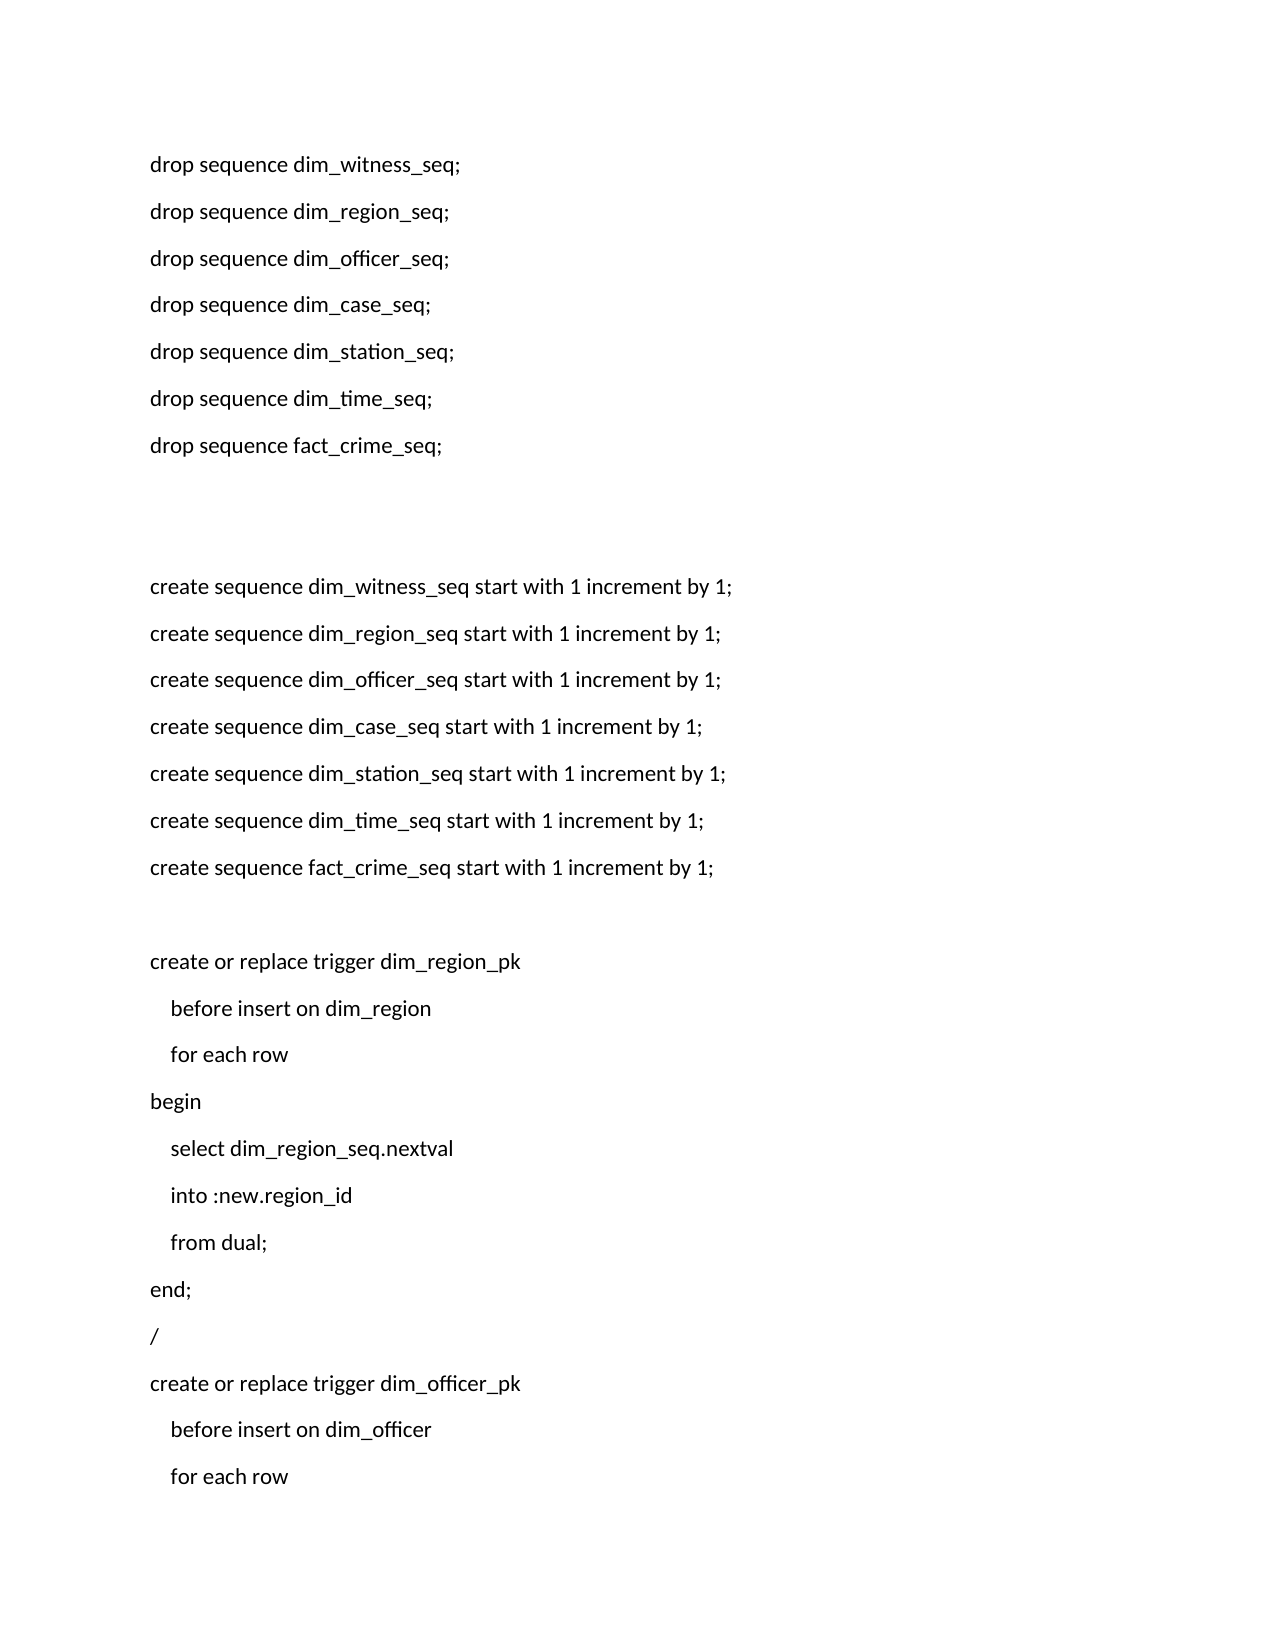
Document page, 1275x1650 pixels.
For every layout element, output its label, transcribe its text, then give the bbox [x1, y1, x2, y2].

text drop sequence fact_crime_seq; [150, 431, 1125, 459]
text begin [150, 1087, 1125, 1116]
text drop sequence dim_case_seq; [150, 291, 1125, 319]
text create sequence fact_crime_seq start with 1 increment by 1; [150, 853, 1125, 881]
text create sequence dim_case_seq start with 1 increment by 1; [150, 712, 1125, 741]
text / [150, 1322, 1125, 1350]
text before insert on dim_officer [150, 1416, 1125, 1444]
text for each row [150, 1041, 1125, 1069]
text select dim_region_seq.nextval [150, 1134, 1125, 1162]
text drop sequence dim_station_seq; [150, 337, 1125, 366]
text for each row [150, 1462, 1125, 1491]
text create sequence dim_station_seq start with 1 increment by 1; [150, 759, 1125, 787]
text before insert on dim_region [150, 994, 1125, 1022]
text drop sequence dim_officer_seq; [150, 244, 1125, 272]
text into :new.region_id [150, 1181, 1125, 1209]
text end; [150, 1275, 1125, 1303]
text create sequence dim_region_seq start with 1 increment by 1; [150, 619, 1125, 647]
text create or replace trigger dim_officer_pk [150, 1369, 1125, 1397]
text create sequence dim_time_seq start with 1 increment by 1; [150, 806, 1125, 834]
text drop sequence dim_time_seq; [150, 384, 1125, 412]
text drop sequence dim_region_seq; [150, 197, 1125, 225]
text drop sequence dim_witness_seq; [150, 150, 1125, 178]
text from dual; [150, 1228, 1125, 1256]
text create sequence dim_witness_seq start with 1 increment by 1; [150, 572, 1125, 600]
text create sequence dim_officer_seq start with 1 increment by 1; [150, 666, 1125, 694]
text create or replace trigger dim_region_pk [150, 947, 1125, 975]
